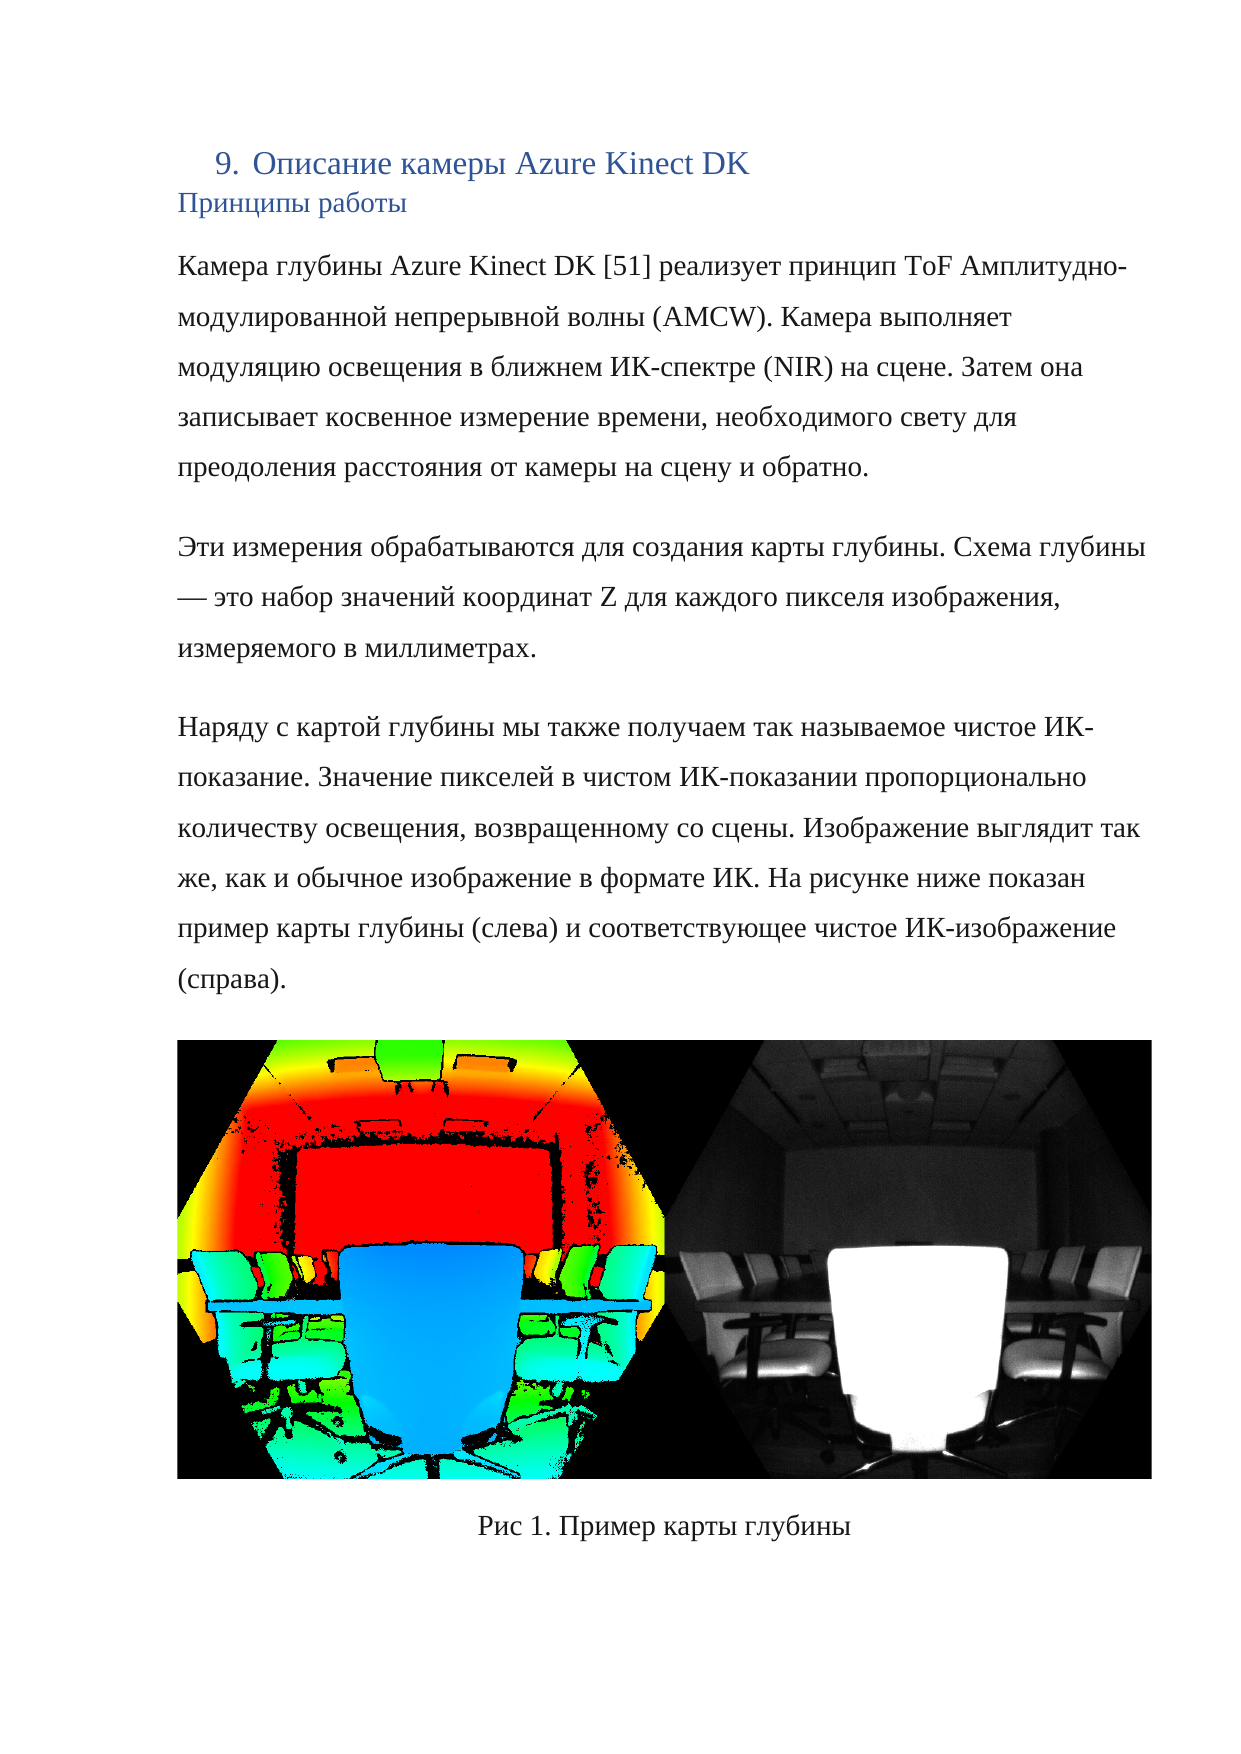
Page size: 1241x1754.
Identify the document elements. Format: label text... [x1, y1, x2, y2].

picture [177, 1040, 1152, 1479]
subtitle Принципы работы [177, 186, 1152, 219]
text Эти измерения обрабатываются для создания карты глубины. Схема глубины — это набор значений координат Z для каждого пикселя изображения, измеряемого в миллиметрах. [177, 529, 1152, 663]
text Наряду с картой глубины мы также получаем так называемое чистое ИК-показание. Значение пикселей в чистом ИК-показании пропорционально количеству освещения, возвращенному со сцены. Изображение выглядит так же, как и обычное изображение в формате ИК. На рисунке ниже показан пример карты глубины (слева) и соответствующее чистое ИК-изображение (справа). [177, 709, 1152, 994]
subtitle Описание камеры Azure Kinect DK [215, 143, 1152, 181]
text Рис 1. Пример карты глубины [177, 1508, 1152, 1542]
text Камера глубины Azure Kinect DK [51] реализует принцип ToF Амплитудно-модулированной непрерывной волны (AMCW). Камера выполняет модуляцию освещения в ближнем ИК-спектре (NIR) на сцене. Затем она записывает косвенное измерение времени, необходимого свету для преодоления расстояния от камеры на сцену и обратно. [177, 248, 1152, 483]
